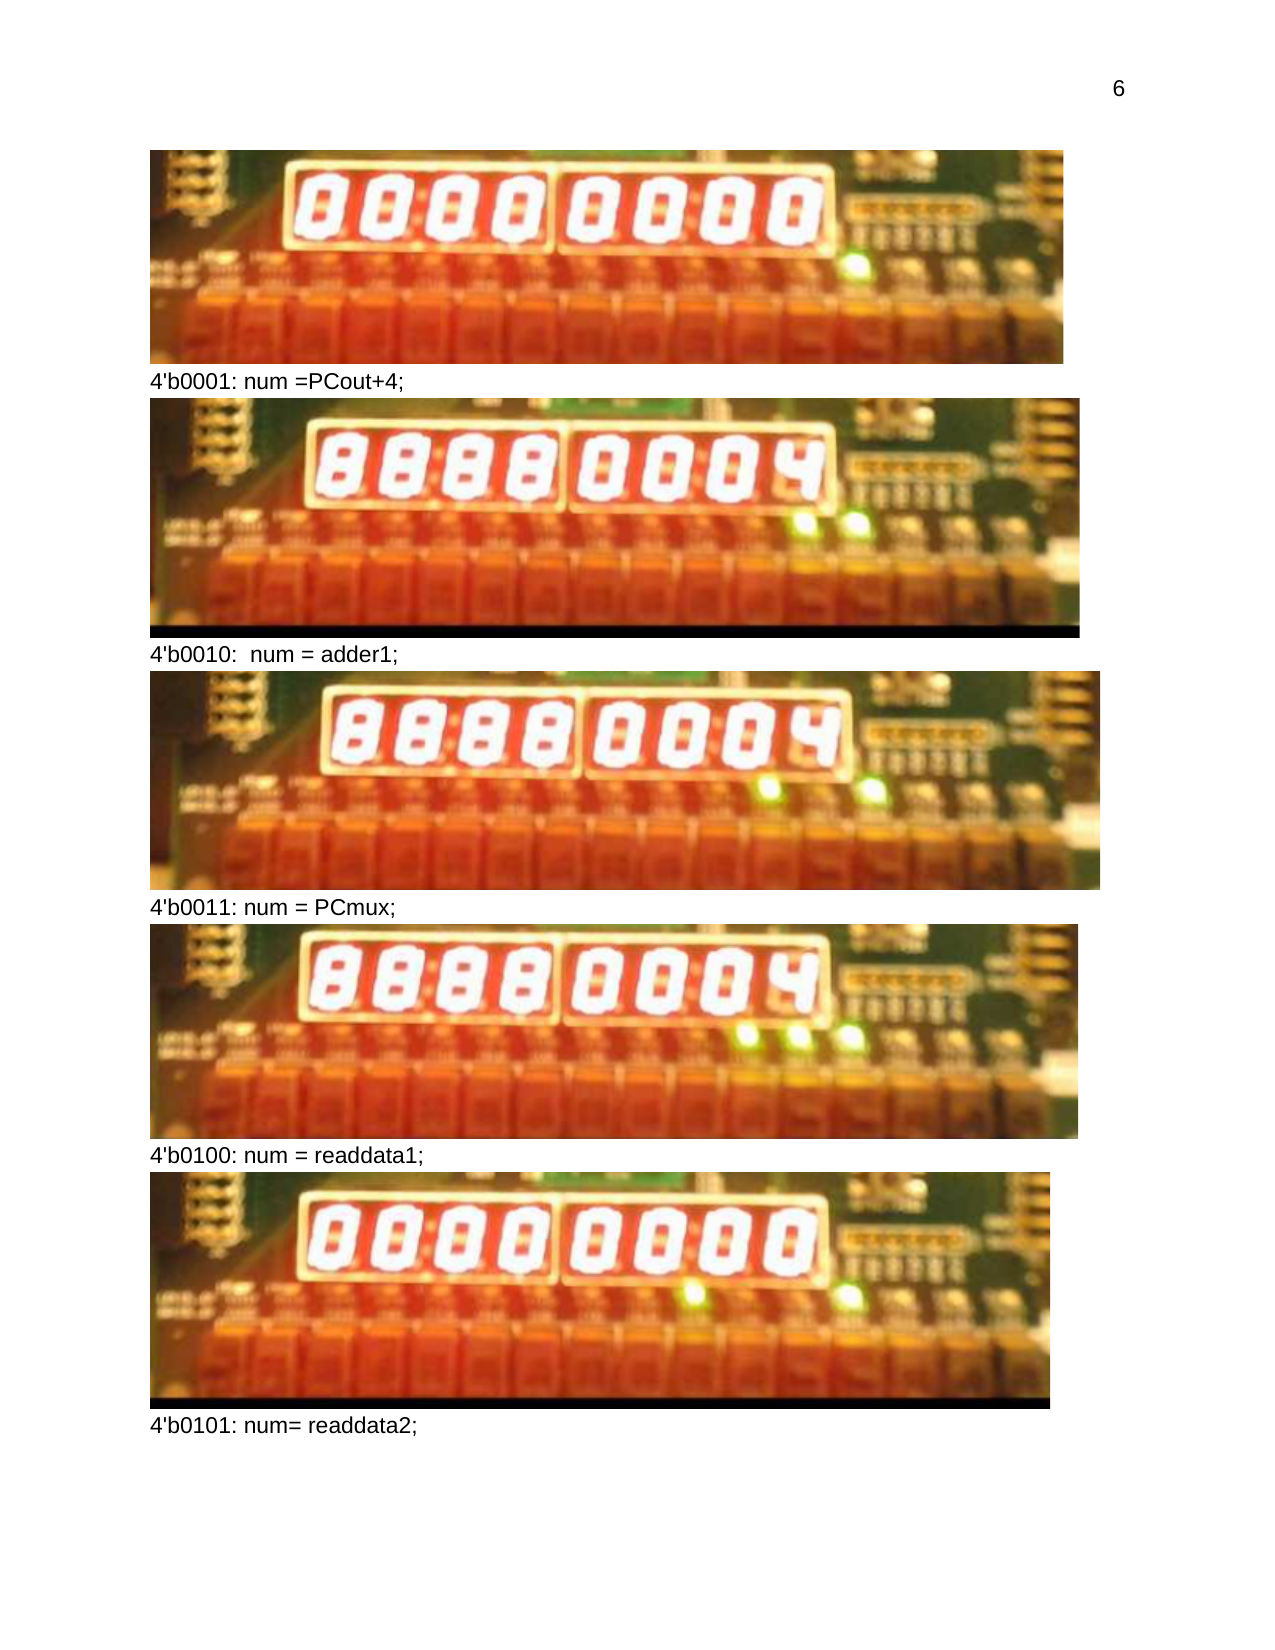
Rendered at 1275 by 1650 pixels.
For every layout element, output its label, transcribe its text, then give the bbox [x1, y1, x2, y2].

text 4'b0101: num= readdata2; [150, 1412, 1125, 1438]
picture [150, 924, 1079, 1139]
picture [150, 1172, 1050, 1409]
text 4'b0100: num = readdata1; [150, 1142, 1125, 1168]
picture [150, 398, 1080, 638]
picture [150, 150, 1064, 364]
picture [150, 671, 1100, 890]
text 4'b0001: num =PCout+4; [150, 368, 1125, 394]
text 4'b0011: num = PCmux; [150, 894, 1125, 920]
text 4'b0010: num = adder1; [150, 641, 1125, 667]
